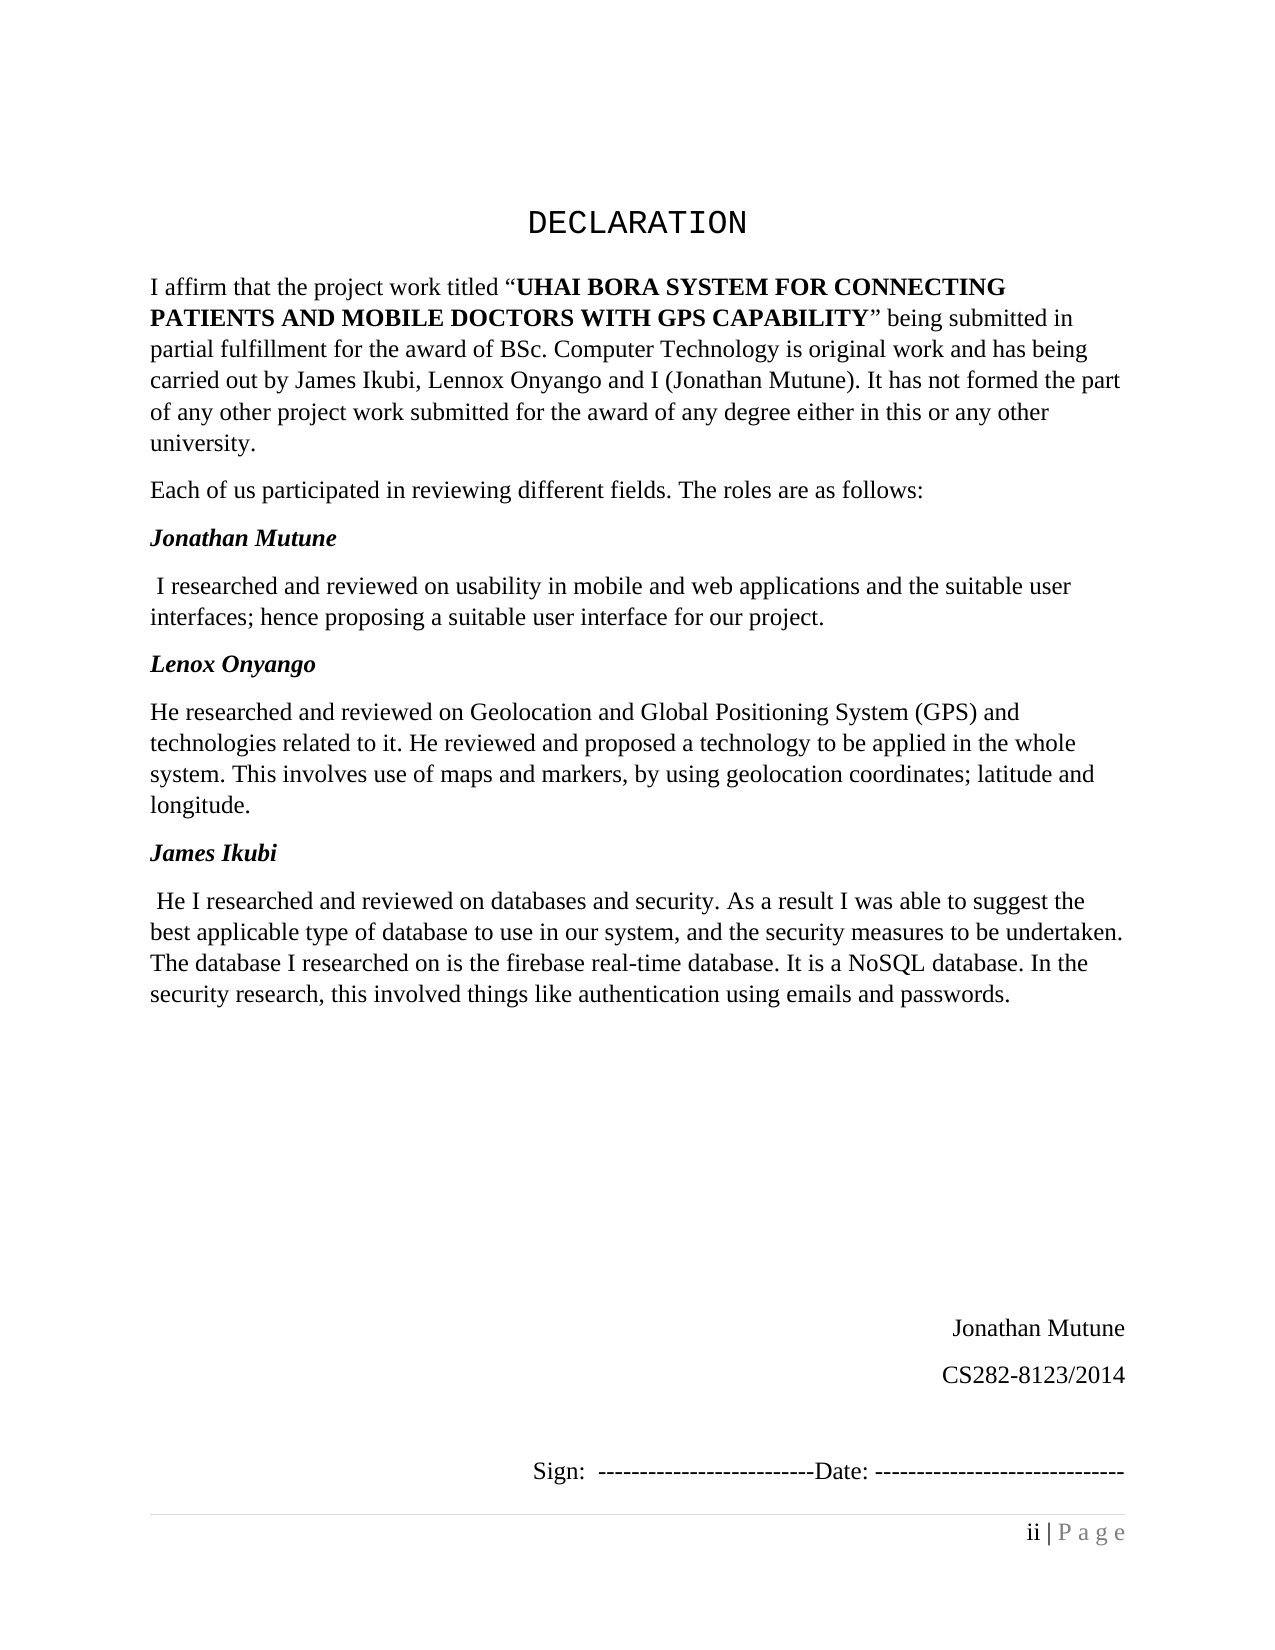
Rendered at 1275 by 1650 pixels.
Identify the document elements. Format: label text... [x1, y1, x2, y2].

text I affirm that the project work titled “UHAI BORA SYSTEM FOR CONNECTING PATIENTS AND MOBILE DOCTORS WITH GPS CAPABILITY” being submitted in partial fulfillment for the award of BSc. Computer Technology is original work and has being carried out by James Ikubi, Lennox Onyango and I (Jonathan Mutune). It has not formed the part of any other project work submitted for the award of any degree either in this or any other university. [150, 272, 1125, 456]
subtitle DECLARATION [150, 206, 1125, 243]
text I researched and reviewed on usability in mobile and web applications and the suitable user interfaces; hence proposing a suitable user interface for our project. [150, 571, 1125, 631]
text Each of us participated in reviewing different fields. The roles are as follows: [150, 475, 1125, 504]
text He I researched and reviewed on databases and security. As a result I was able to suggest the best applicable type of database to use in our system, and the security measures to be undertaken. The database I researched on is the firebase real-time database. It is a NoSQL database. In the security research, this involved things like authentication using emails and passwords. [150, 886, 1125, 1008]
text CS282-8123/2014 [150, 1361, 1125, 1389]
text Lenox Onyango [150, 649, 1125, 678]
text Jonathan Mutune [150, 523, 1125, 552]
text Sign: --------------------------Date: ------------------------------ [150, 1456, 1125, 1485]
text He researched and reviewed on Geolocation and Global Positioning System (GPS) and technologies related to it. He reviewed and proposed a technology to be applied in the whole system. This involves use of maps and markers, by using geolocation coordinates; latitude and longitude. [150, 697, 1125, 819]
text Jonathan Mutune [150, 1313, 1125, 1342]
text James Ikubi [150, 838, 1125, 867]
